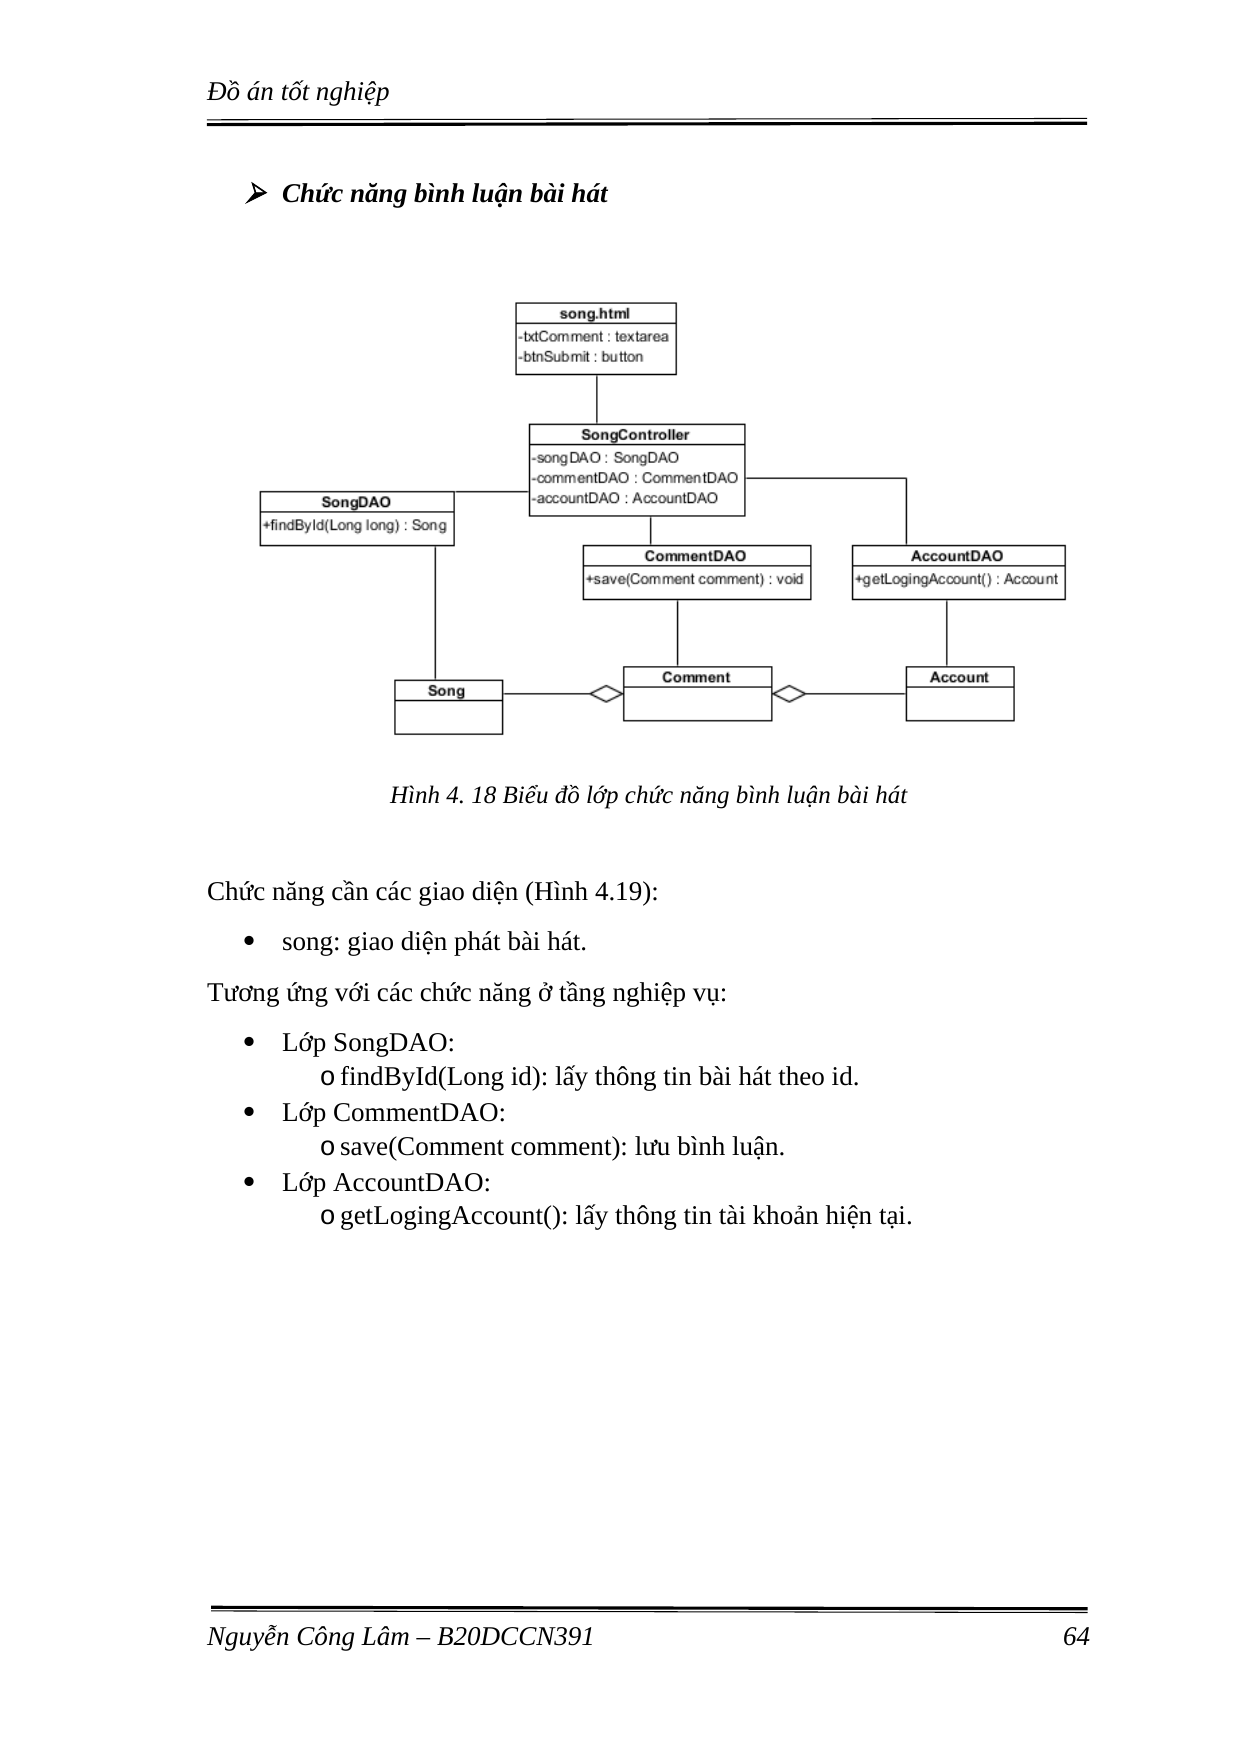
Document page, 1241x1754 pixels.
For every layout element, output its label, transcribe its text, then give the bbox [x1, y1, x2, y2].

list Lớp CommentDAO: [244, 1096, 1092, 1127]
list Lớp AccountDAO: [244, 1166, 1092, 1197]
text Tương ứng với các chức năng ở tầng nghiệp vụ: [207, 976, 1092, 1007]
list getLogingAccount(): lấy thông tin tài khoản hiện tại. [319, 1199, 1092, 1233]
picture [206, 277, 1093, 762]
list findById(Long id): lấy thông tin bài hát theo id. [319, 1060, 1092, 1093]
list save(Comment comment): lưu bình luận. [319, 1129, 1092, 1163]
list Lớp SongDAO: [244, 1026, 1092, 1057]
list song: giao diện phát bài hát. [244, 925, 1092, 957]
text Chức năng cần các giao diện (Hình 4.19): [207, 875, 1092, 906]
list Chức năng bình luận bài hát [244, 177, 1092, 208]
